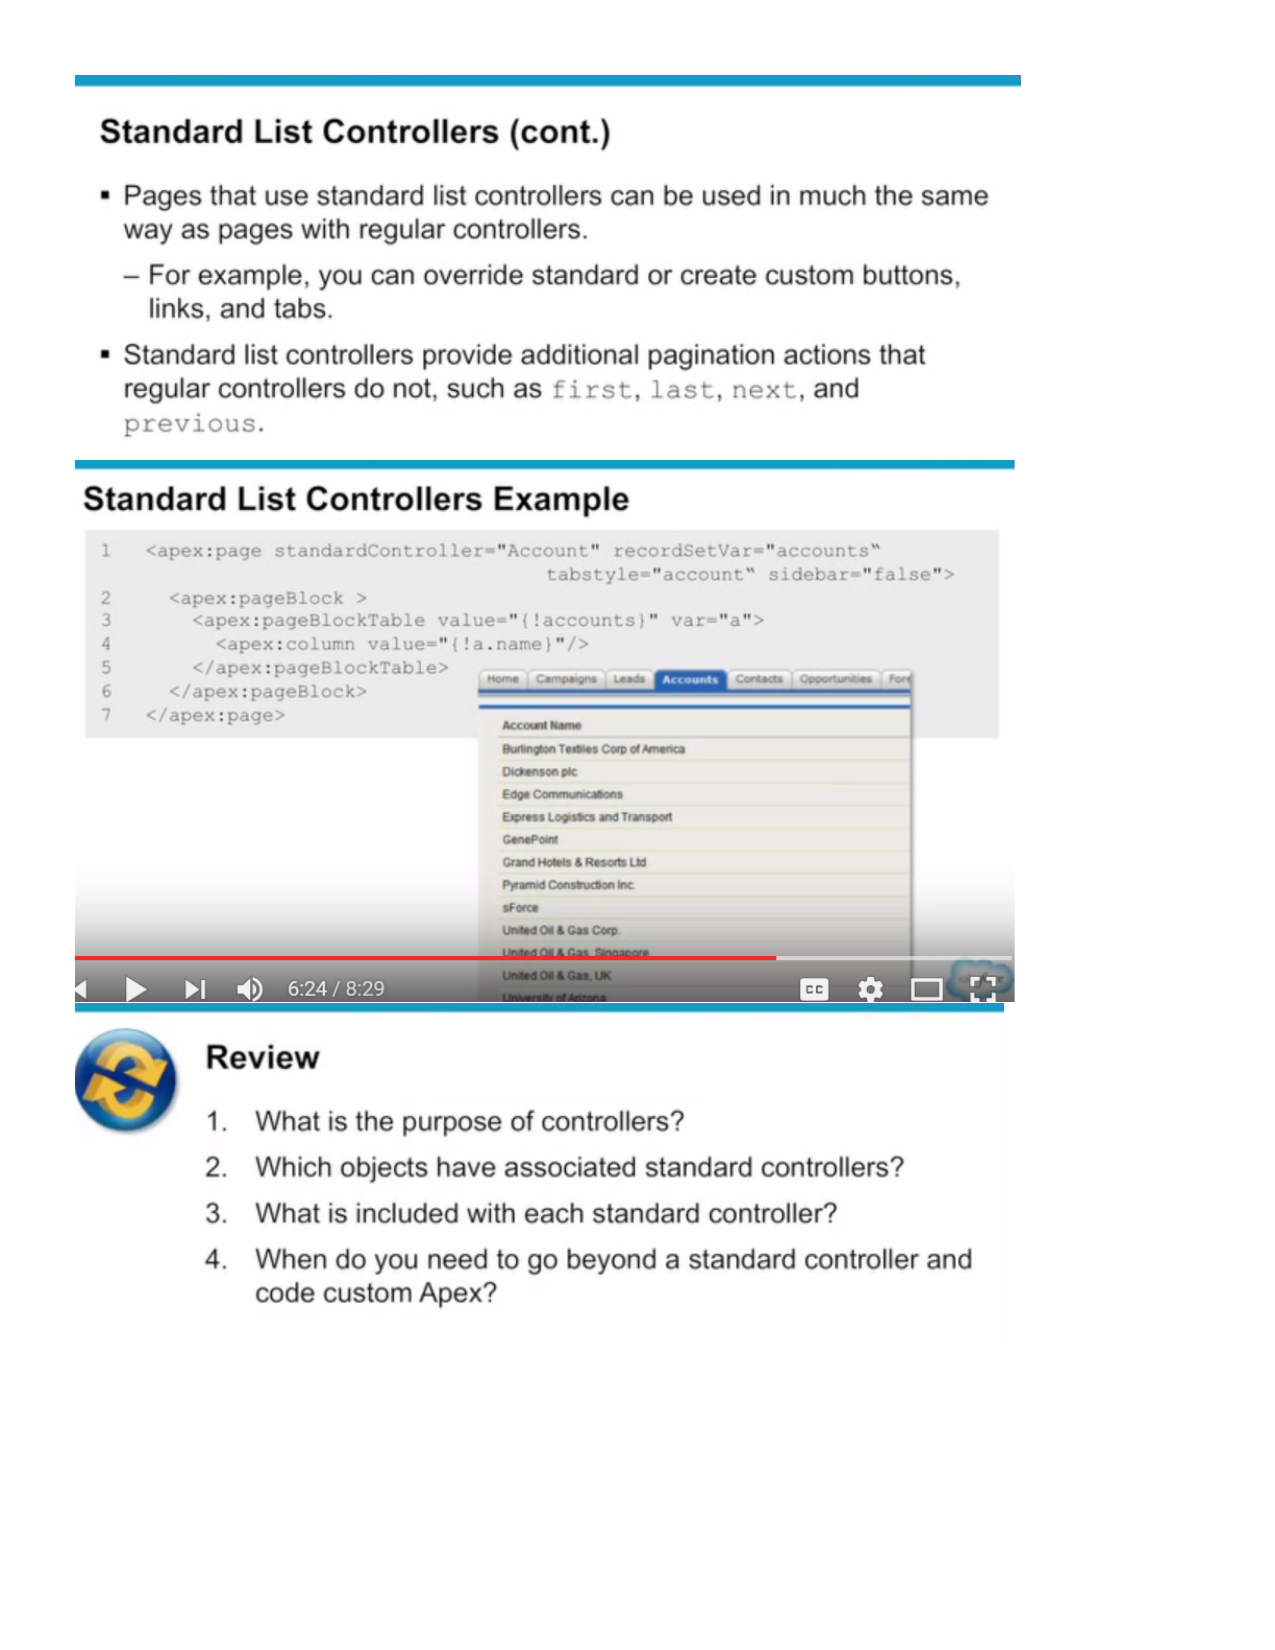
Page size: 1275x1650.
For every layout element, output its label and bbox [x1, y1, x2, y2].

picture [75, 1003, 1005, 1349]
picture [75, 460, 1015, 1002]
picture [75, 75, 1021, 459]
